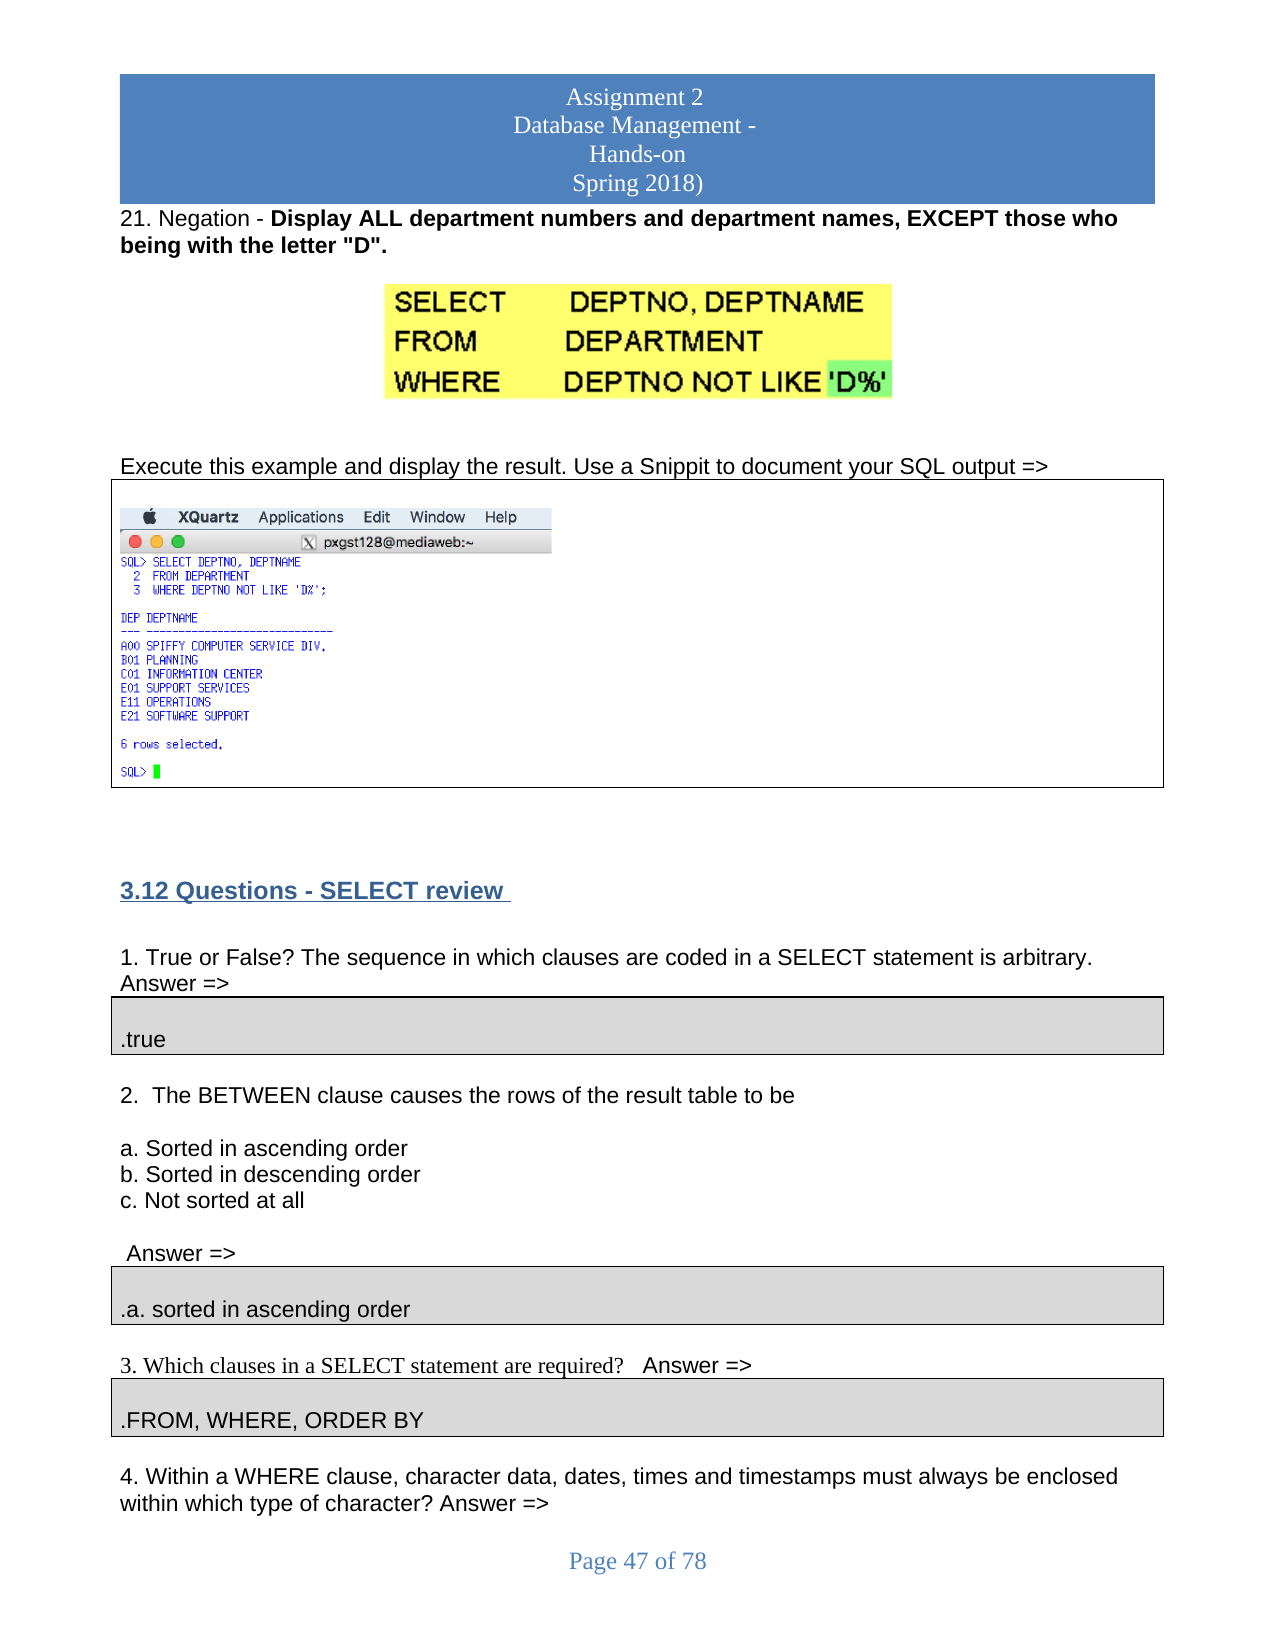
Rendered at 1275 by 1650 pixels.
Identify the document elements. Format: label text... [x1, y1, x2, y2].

text 2. The BETWEEN clause causes the rows of the result table to be [120, 1082, 1155, 1108]
text Answer => [120, 1240, 1155, 1266]
text .FROM, WHERE, ORDER BYSpring 2018 [112, 1404, 1163, 1436]
text 21. Negation - Display ALL department numbers and department names, EXCEPT those who being with the letter "D". [120, 204, 1155, 258]
text .trueSpring 2018 [112, 1023, 1163, 1054]
text b. Sorted in descending order [120, 1161, 1155, 1187]
picture [120, 508, 552, 786]
picture [382, 284, 893, 400]
text c. Not sorted at all [120, 1187, 1155, 1213]
subtitle 3.12 Questions - SELECT review [120, 876, 1155, 905]
text a. Sorted in ascending order [120, 1134, 1155, 1161]
text .a. sorted in ascending orderSpring 2018 [112, 1293, 1163, 1324]
text Execute this example and display the result. Use a Snippit to document your SQL output => [120, 453, 1155, 479]
text 1. True or False? The sequence in which clauses are coded in a SELECT statement is arbitrary. Answer => [120, 944, 1155, 996]
text 3. Which clauses in a SELECT statement are required? Answer => [120, 1352, 1155, 1378]
text 4. Within a WHERE clause, character data, dates, times and timestamps must always be enclosed within which type of character? Answer => [120, 1463, 1155, 1516]
